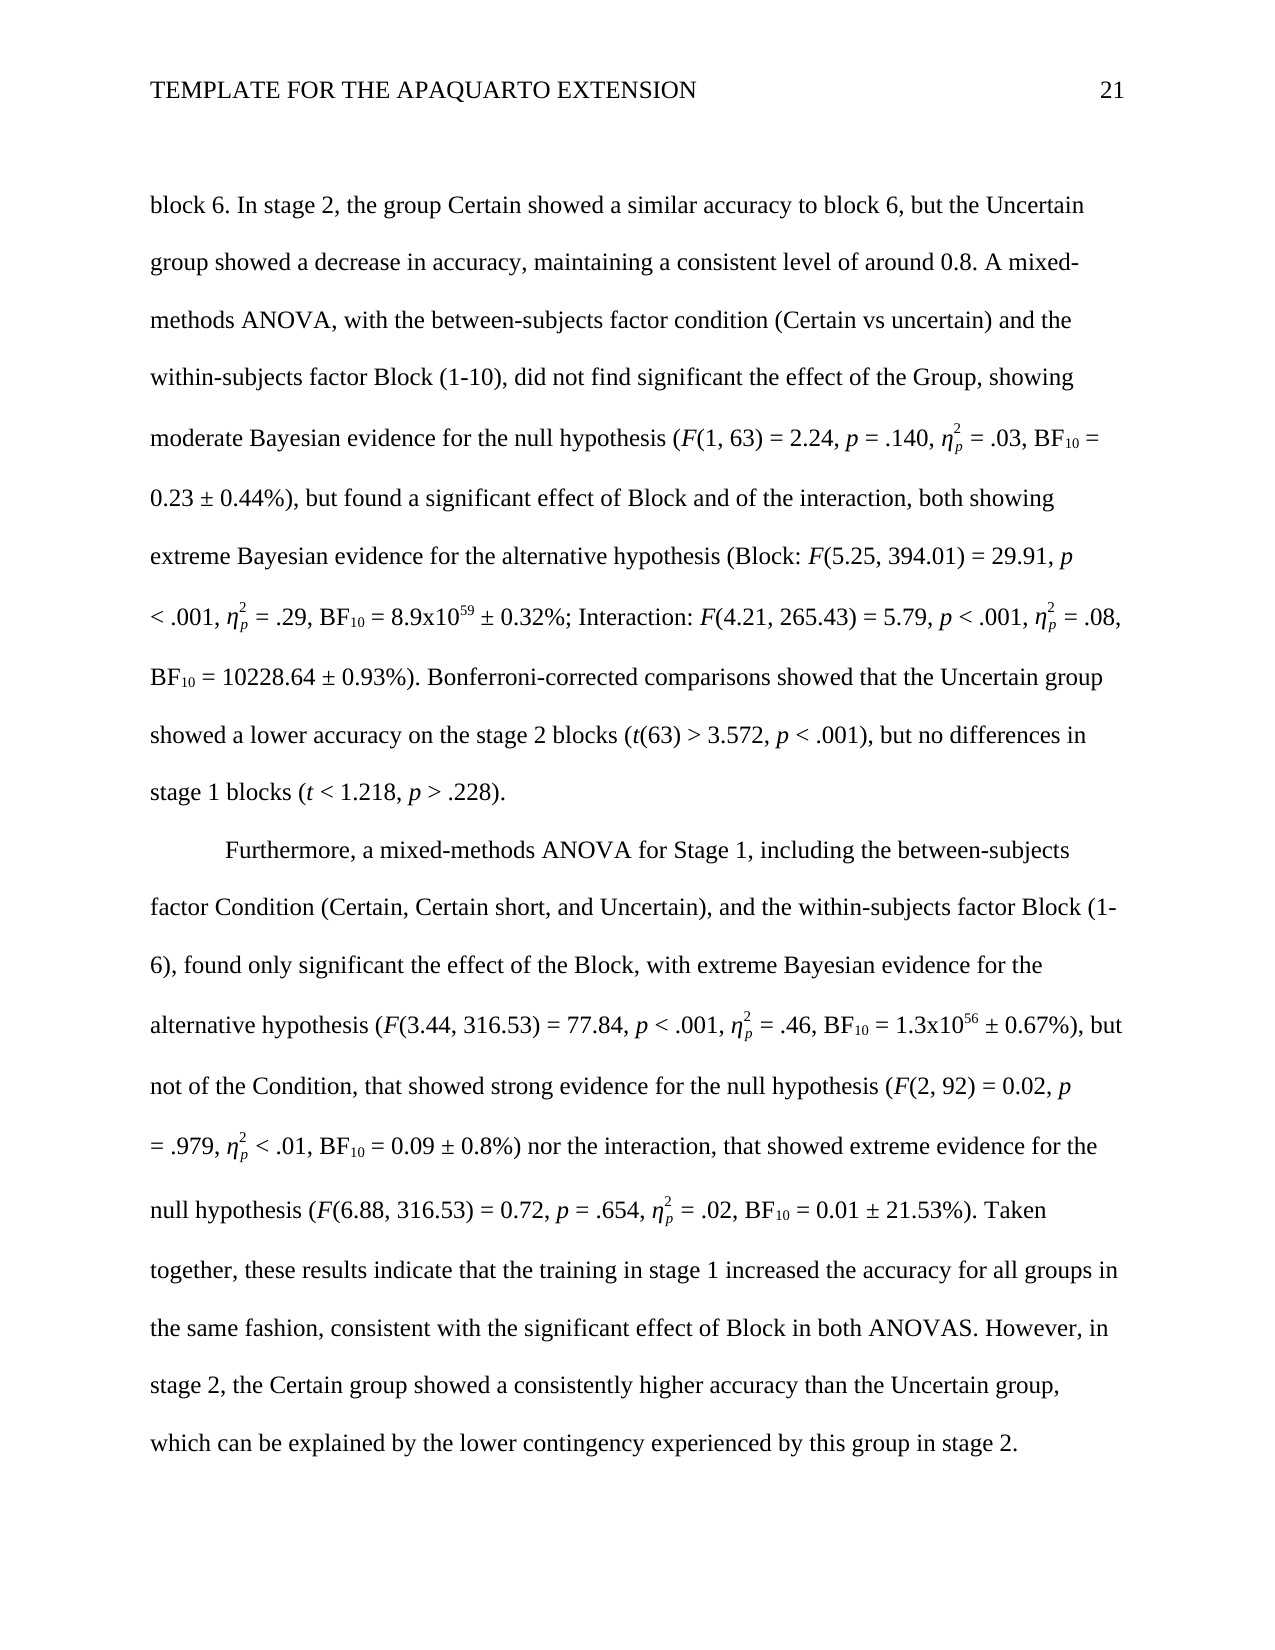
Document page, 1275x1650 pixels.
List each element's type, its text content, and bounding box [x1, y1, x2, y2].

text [150, 190, 1125, 806]
text Furthermore, a mixed-methods ANOVA for Stage 1, including the between-subjects factor Condition (Certain, Certain short, and Uncertain), and the within-subjects factor Block (1-6), found only significant the effect of the Block, with extreme Bayesian evidence for the alternative hypothesis (F(3.44, 316.53) = 77.84, p < .001, = .46, BF10 = 1.3x1056 ± 0.67%), but not of the Condition, that showed strong evidence for the null hypothesis (F(2, 92) = 0.02, p = .979, < .01, BF10 = 0.09 ± 0.8%) nor the interaction, that showed extreme evidence for the null hypothesis (F(6.88, 316.53) = 0.72, p = .654, = .02, BF10 = 0.01 ± 21.53%). Taken together, these results indicate that the training in stage 1 increased the accuracy for all groups in the same fashion, consistent with the significant effect of Block in both ANOVAS. However, in stage 2, the Certain group showed a consistently higher accuracy than the Uncertain group, which can be explained by the lower contingency experienced by this group in stage 2. [150, 835, 1125, 1457]
